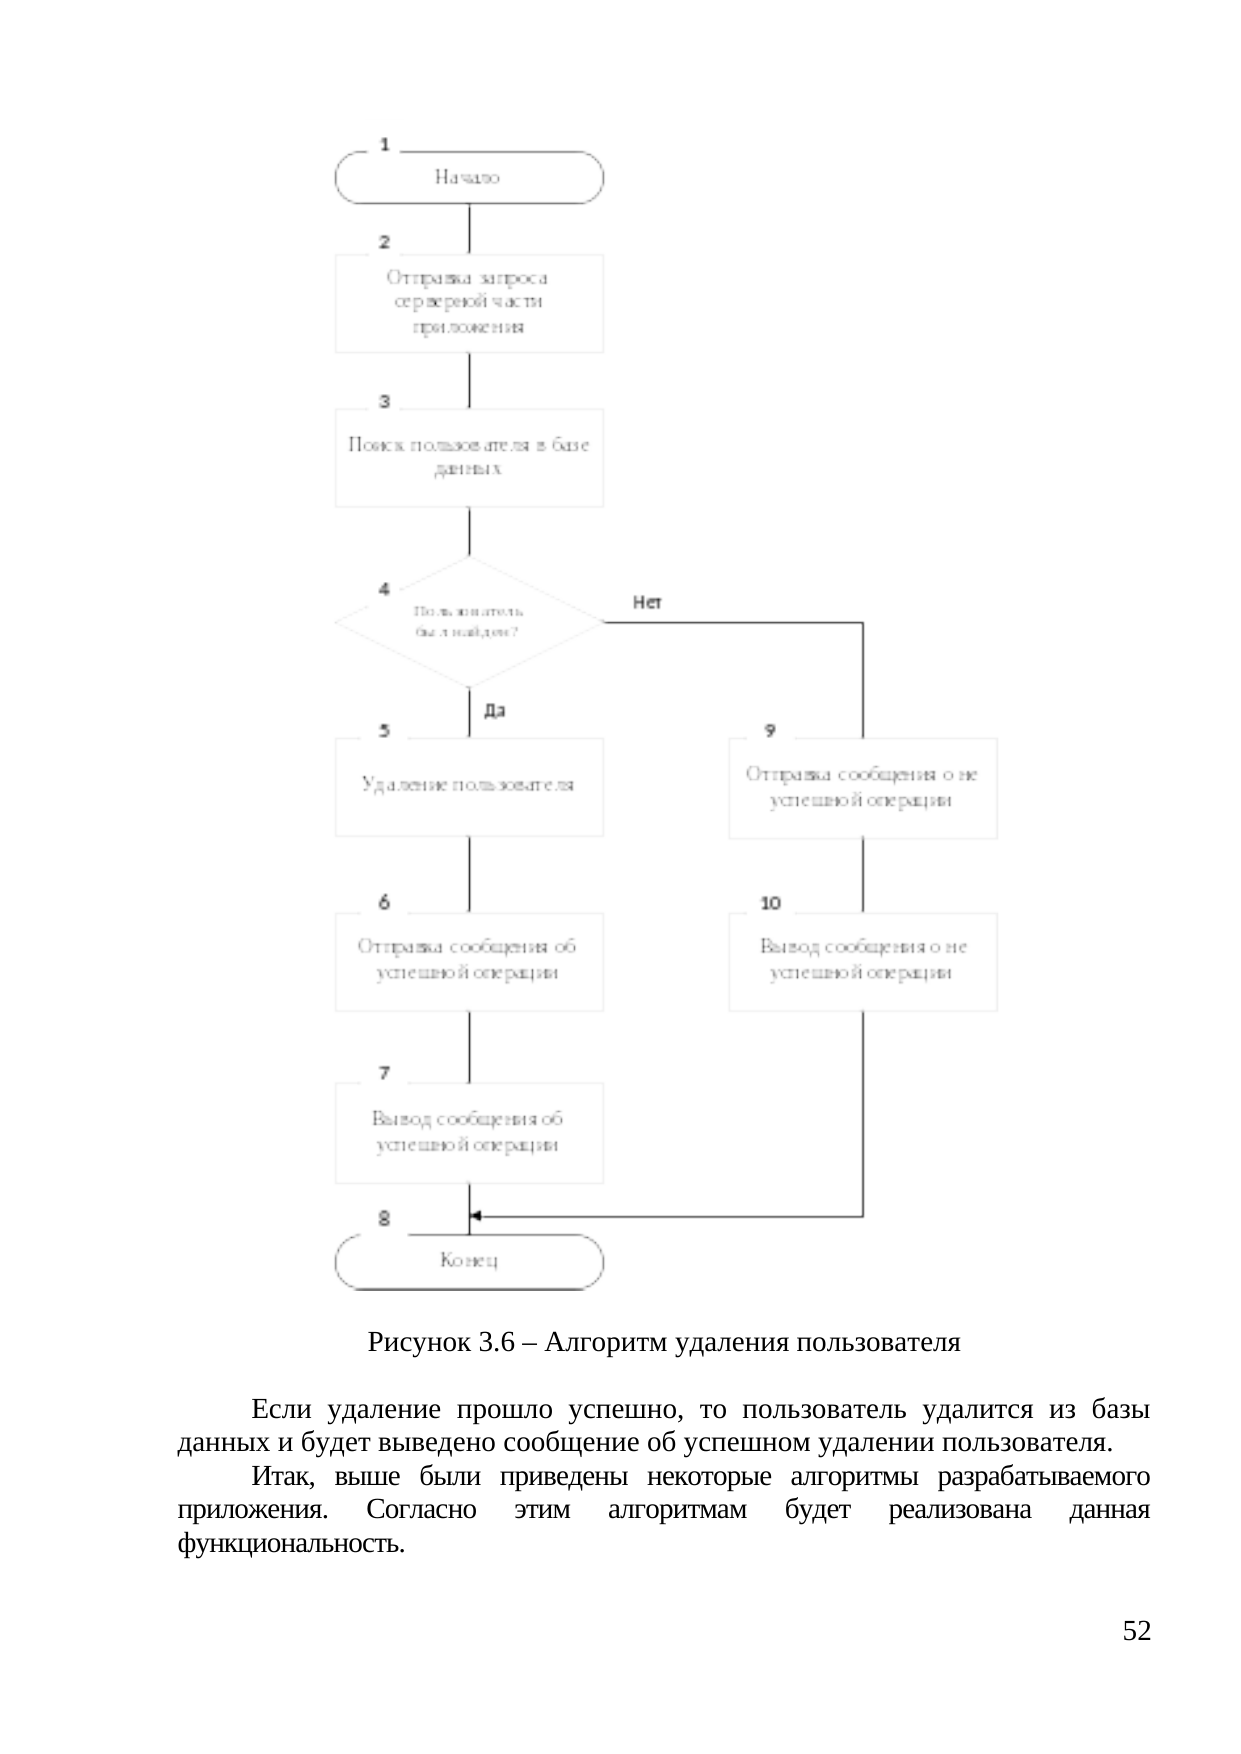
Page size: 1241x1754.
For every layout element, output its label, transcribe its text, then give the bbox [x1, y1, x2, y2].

text Итак, выше были приведены некоторые алгоритмы разрабатываемого приложения. Согласно этим алгоритмам будет реализована данная функциональность. [177, 1458, 1152, 1558]
text Если удаление прошло успешно, то пользователь удалится из базы данных и будет выведено сообщение об успешном удалении пользователя. [177, 1391, 1152, 1458]
text Рисунок 3.6 – Алгоритм удаления пользователя [177, 1324, 1152, 1357]
